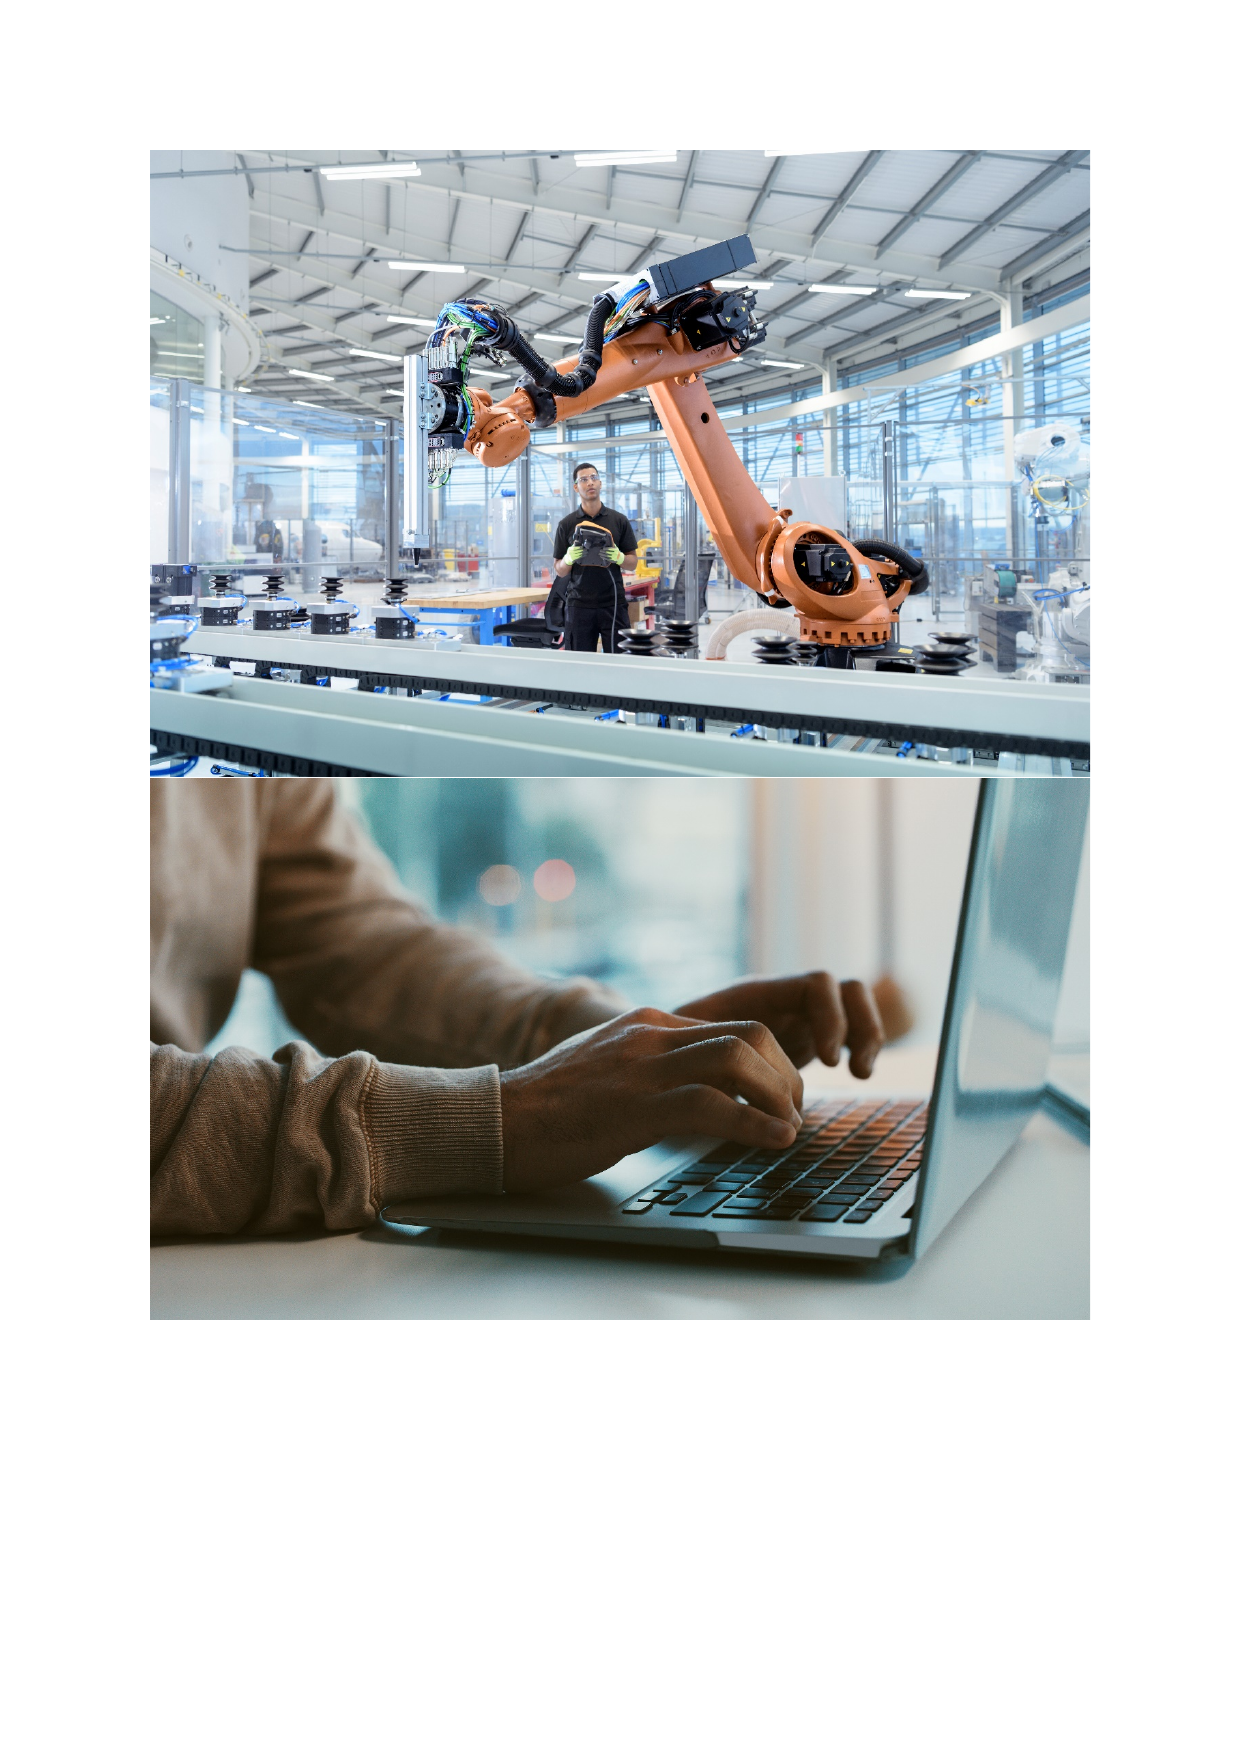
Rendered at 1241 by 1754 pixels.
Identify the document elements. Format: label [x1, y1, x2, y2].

picture [150, 778, 1091, 1320]
picture [150, 150, 1091, 777]
